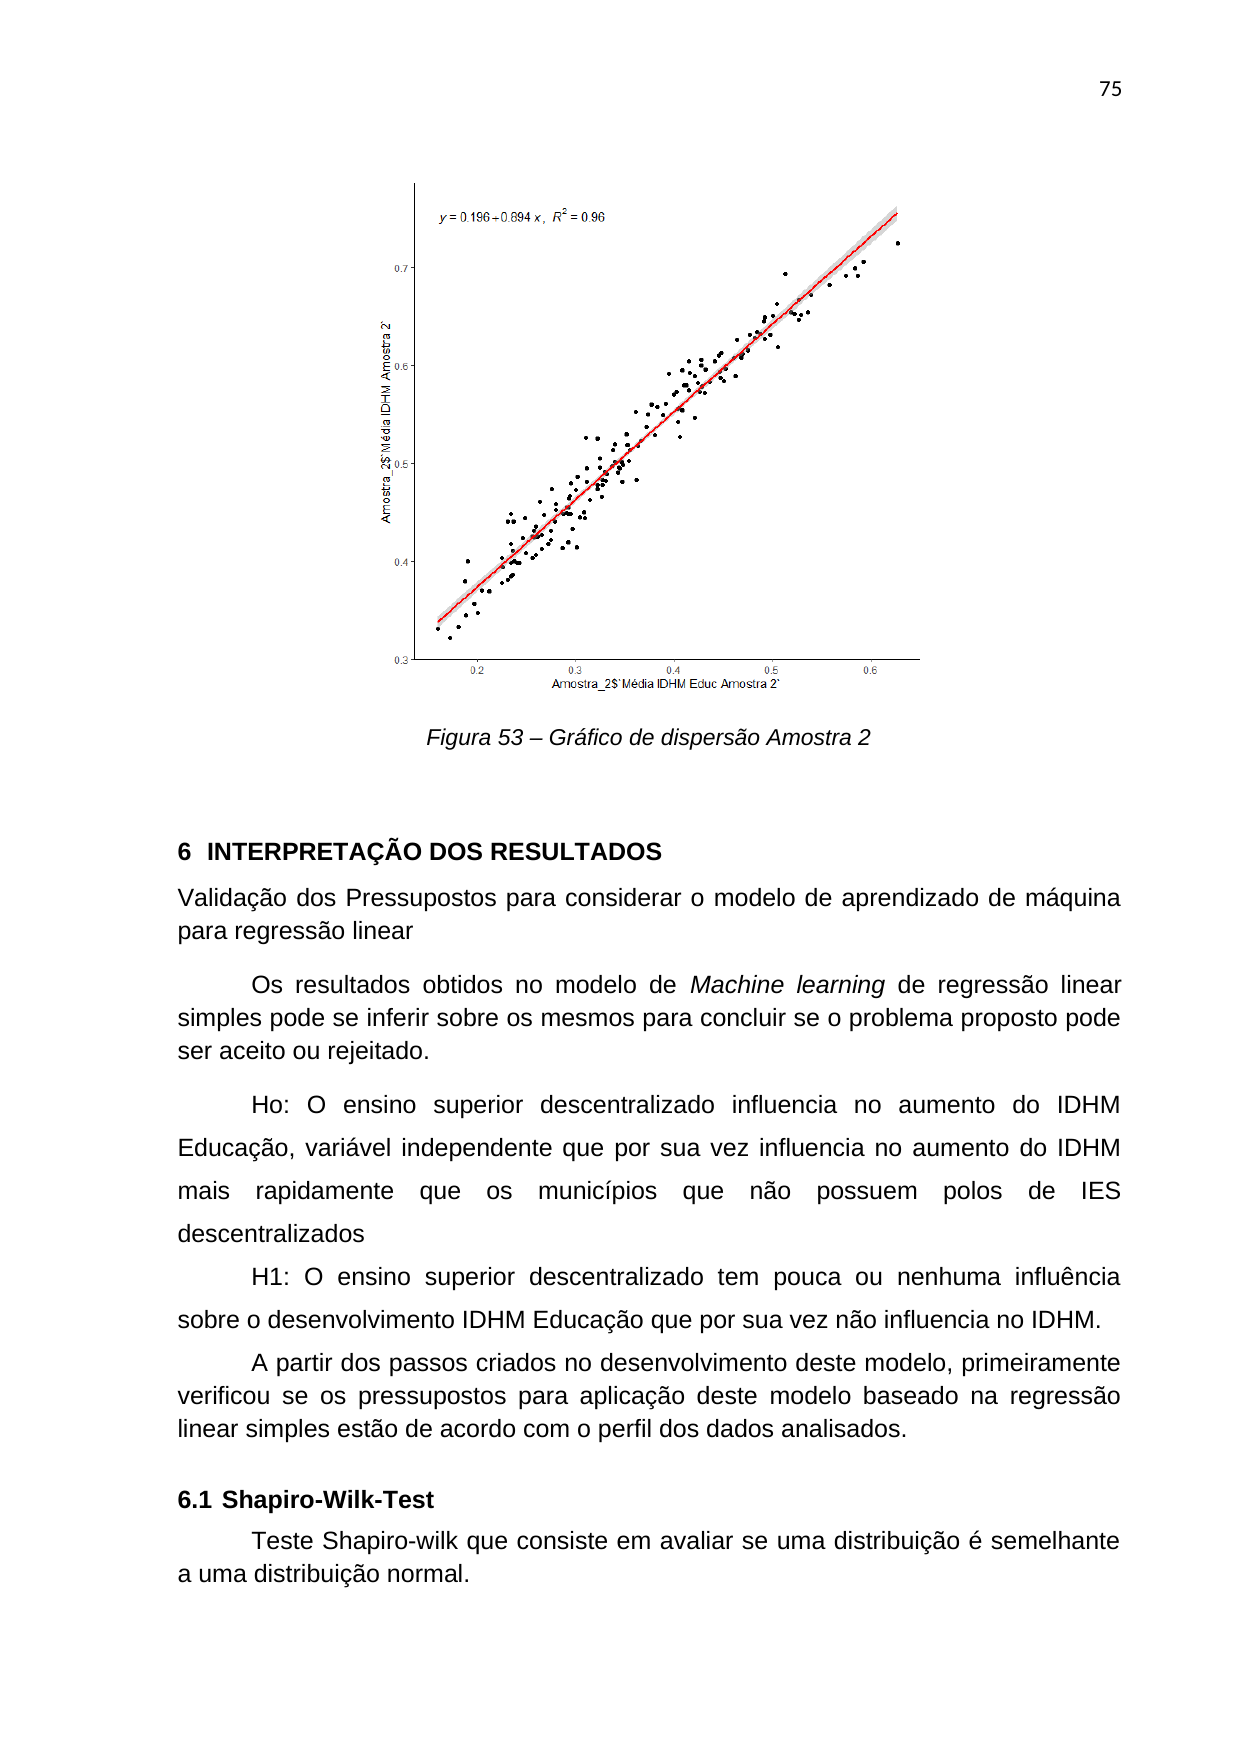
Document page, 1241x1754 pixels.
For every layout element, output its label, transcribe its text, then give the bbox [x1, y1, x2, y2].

subtitle Shapiro-Wilk-Test [177, 1485, 1122, 1514]
text Teste Shapiro-wilk que consiste em avaliar se uma distribuição é semelhante a uma distribuição normal. [177, 1526, 1122, 1588]
text Os resultados obtidos no modelo de Machine learning de regressão linear simples pode se inferir sobre os mesmos para concluir se o problema proposto pode ser aceito ou rejeitado. [177, 970, 1122, 1064]
picture [373, 177, 926, 696]
text Ho: O ensino superior descentralizado influencia no aumento do IDHM Educação, variável independente que por sua vez influencia no aumento do IDHM mais rapidamente que os municípios que não possuem polos de IES descentralizados [177, 1089, 1122, 1248]
text H1: O ensino superior descentralizado tem pouca ou nenhuma influência sobre o desenvolvimento IDHM Educação que por sua vez não influencia no IDHM. [177, 1262, 1122, 1334]
text A partir dos passos criados no desenvolvimento deste modelo, primeiramente verificou se os pressupostos para aplicação deste modelo baseado na regressão linear simples estão de acordo com o perfil dos dados analisados. [177, 1348, 1122, 1443]
subtitle INTERPRETAÇÃO DOS RESULTADOS [177, 837, 1122, 866]
text Figura 53 – Gráfico de dispersão Amostra 2 [177, 724, 1122, 751]
text Validação dos Pressupostos para considerar o modelo de aprendizado de máquina para regressão linear [177, 883, 1122, 944]
